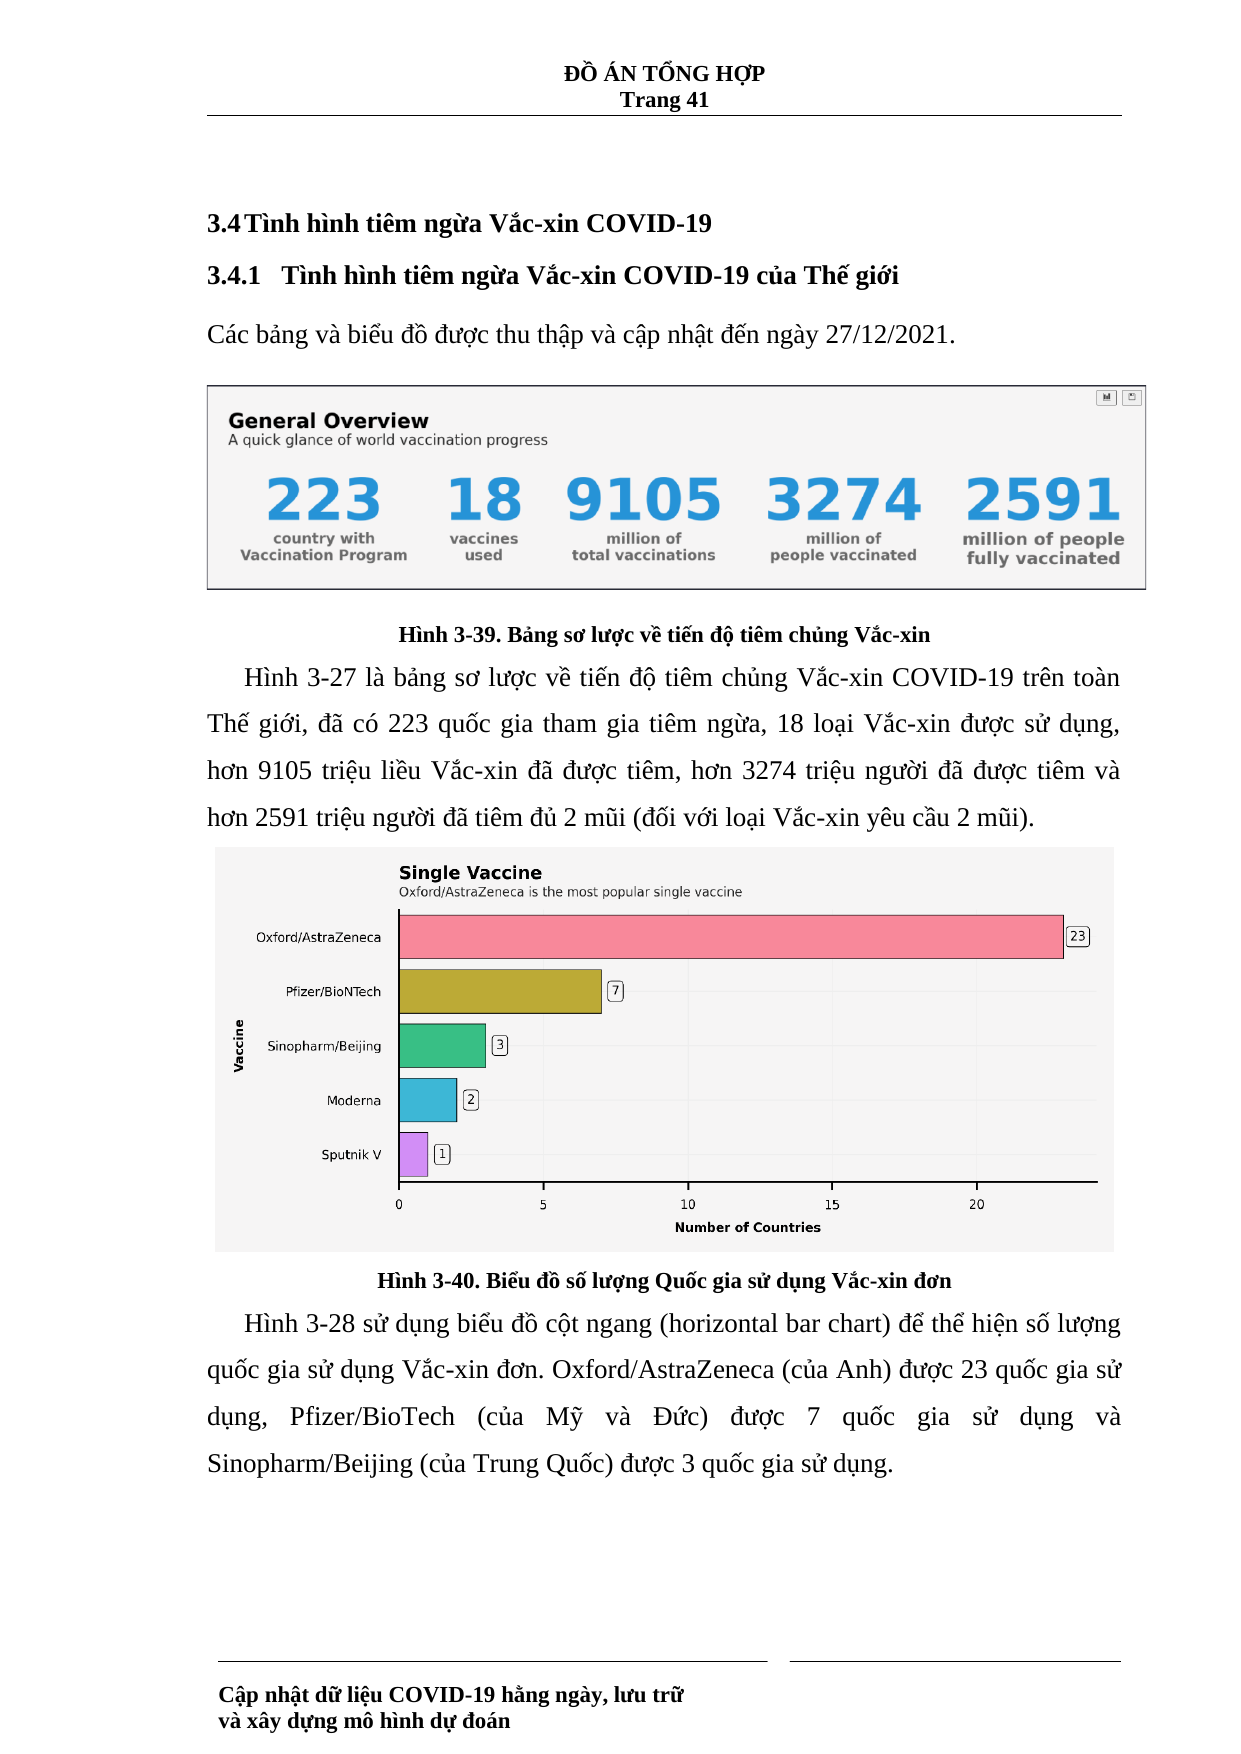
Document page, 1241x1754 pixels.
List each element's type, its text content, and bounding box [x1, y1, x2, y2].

picture [206, 385, 1147, 590]
text Hình 3-28 sử dụng biểu đồ cột ngang (horizontal bar chart) để thể hiện số lượng quốc gia sử dụng Vắc-xin đơn. Oxford/AstraZeneca (của Anh) được 23 quốc gia sử dụng, Pfizer/BioTech (của Mỹ và Đức) được 7 quốc gia sử dụng và Sinopharm/Beijing (của Trung Quốc) được 3 quốc gia sử dụng. [207, 1307, 1122, 1478]
subtitle Tình hình tiêm ngừa Vắc-xin COVID-19 [207, 207, 1122, 238]
text Các bảng và biểu đồ được thu thập và cập nhật đến ngày 27/12/2021. [207, 318, 1122, 349]
subtitle Tình hình tiêm ngừa Vắc-xin COVID-19 của Thế giới [207, 259, 1122, 290]
text Hình 3-27 là bảng sơ lược về tiến độ tiêm chủng Vắc-xin COVID-19 trên toàn Thế giới, đã có 223 quốc gia tham gia tiêm ngừa, 18 loại Vắc-xin được sử dụng, hơn 9105 triệu liều Vắc-xin đã được tiêm, hơn 3274 triệu người đã được tiêm và hơn 2591 triệu người đã tiêm đủ 2 mũi (đối với loại Vắc-xin yêu cầu 2 mũi). [207, 661, 1122, 832]
picture [215, 847, 1114, 1252]
